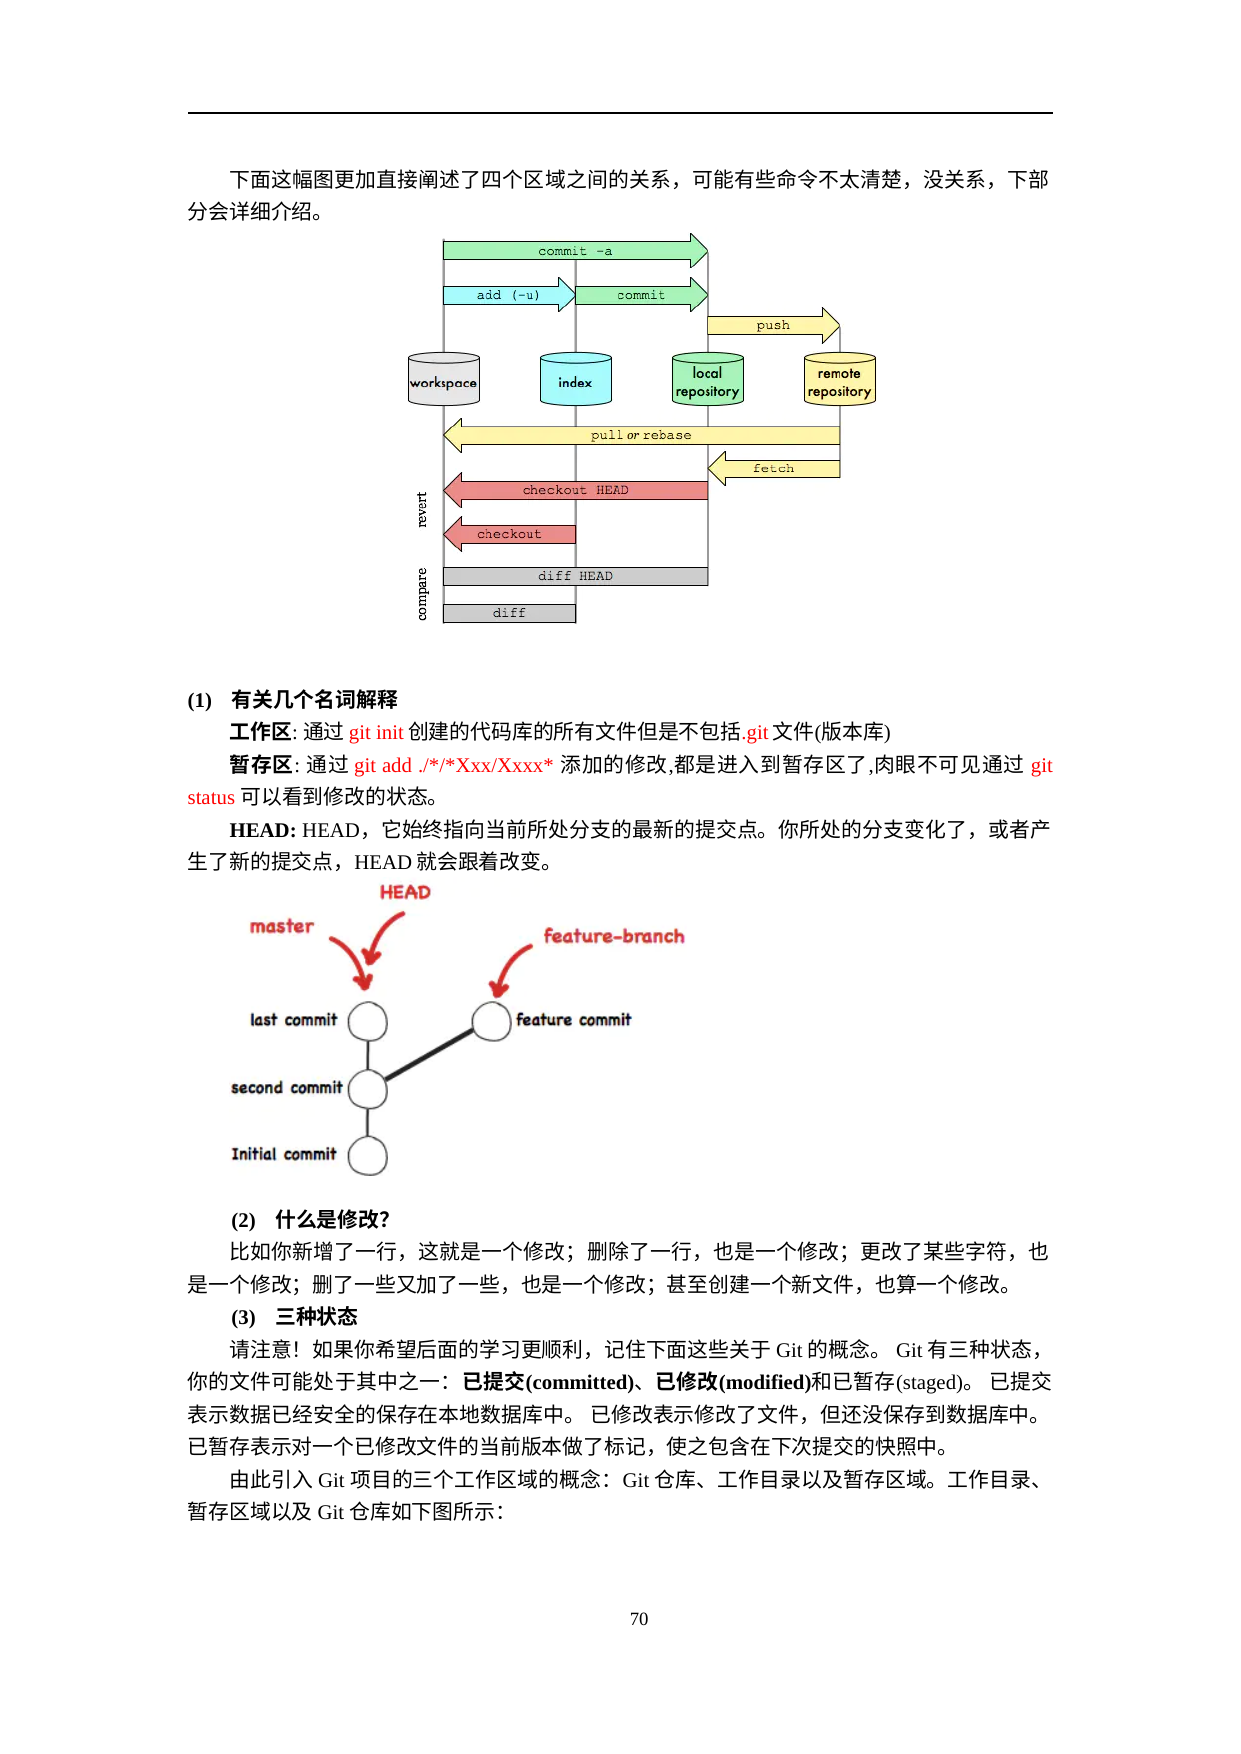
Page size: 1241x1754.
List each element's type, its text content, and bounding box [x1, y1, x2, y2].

text 由此引入 Git 项目的三个工作区域的概念：Git 仓库、工作目录以及暂存区域。工作目录、暂存区域以及 Git 仓库如下图所示： [187, 1462, 1053, 1527]
text 请注意！如果你希望后面的学习更顺利，记住下面这些关于 Git 的概念。 Git 有三种状态，你的文件可能处于其中之一：已提交(committed)、已修改(modified)和已暂存(staged)。 已提交表示数据已经安全的保存在本地数据库中。 已修改表示修改了文件，但还没保存到数据库中。 已暂存表示对一个已修改文件的当前版本做了标记，使之包含在下次提交的快照中。 [187, 1332, 1053, 1462]
text 比如你新增了一行，这就是一个修改；删除了一行，也是一个修改；更改了某些字符，也是一个修改；删了一些又加了一些，也是一个修改；甚至创建一个新文件，也算一个修改。 [187, 1234, 1053, 1299]
picture [229, 877, 687, 1181]
text HEAD: HEAD，它始终指向当前所处分支的最新的提交点。你所处的分支变化了，或者产生了新的提交点，HEAD就会跟着改变。 [187, 812, 1053, 877]
subtitle 三种状态 [231, 1299, 1053, 1332]
text 下面这幅图更加直接阐述了四个区域之间的关系，可能有些命令不太清楚，没关系，下部分会详细介绍。 [187, 162, 1053, 227]
picture [398, 227, 884, 628]
subtitle 什么是修改？ [231, 1202, 1053, 1234]
text 暂存区: 通过git add ./*/*Xxx/Xxxx* 添加的修改,都是进入到暂存区了,肉眼不可见通过 git status 可以看到修改的状态。 [187, 747, 1053, 812]
text 工作区: 通过git init创建的代码库的所有文件但是不包括.git文件(版本库) [187, 714, 1053, 747]
subtitle 有关几个名词解释 [187, 682, 1053, 714]
